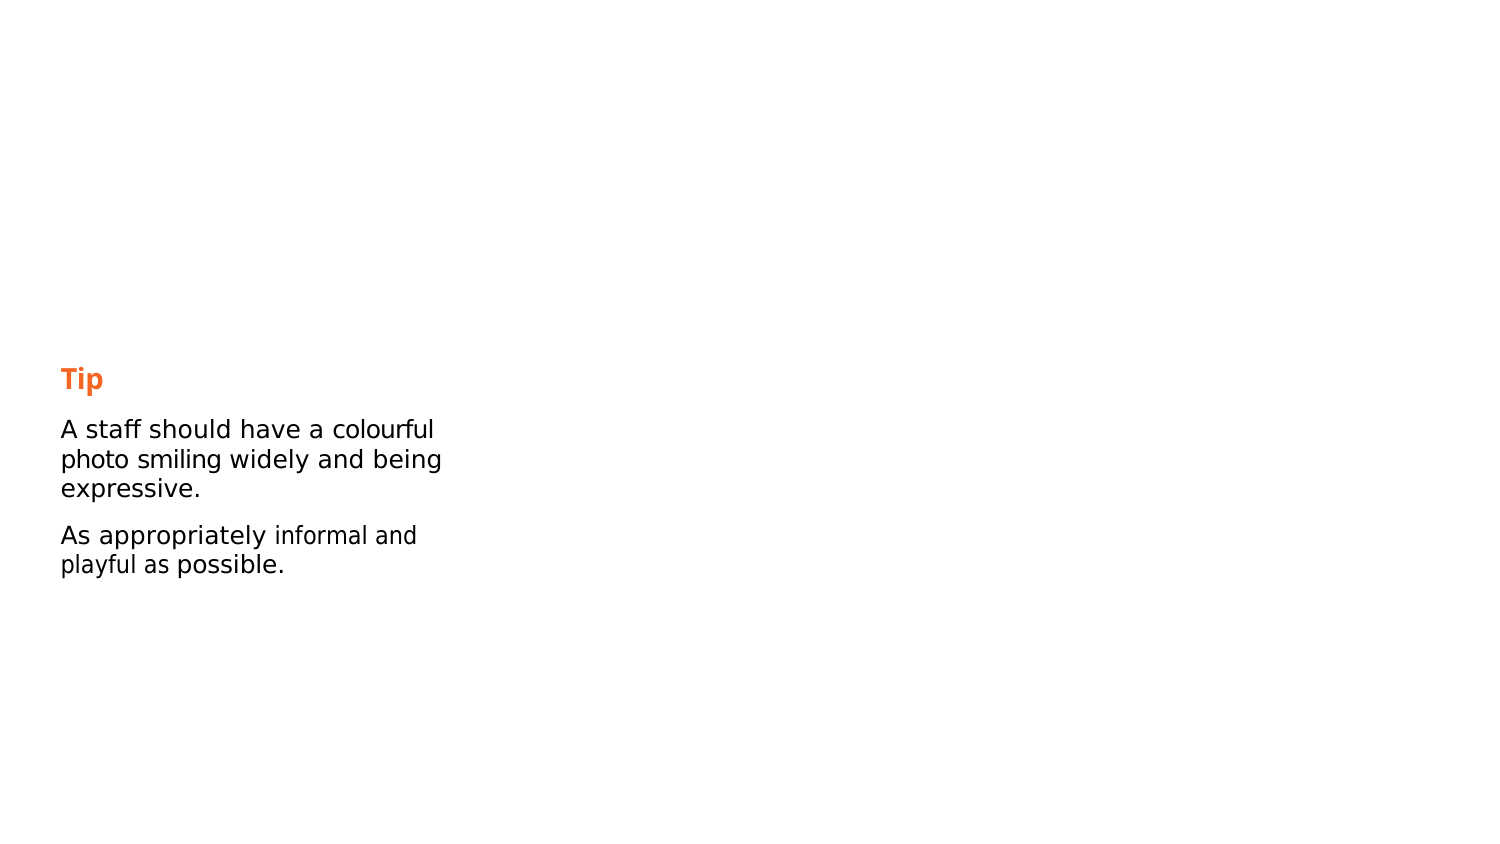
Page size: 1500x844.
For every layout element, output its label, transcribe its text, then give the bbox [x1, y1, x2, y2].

text As appropriately informal and playful as possible. [60, 521, 486, 580]
text A staﬀ should have a colourful photo smiling widely and being expressive. [60, 416, 486, 504]
subtitle Tip [60, 358, 544, 398]
